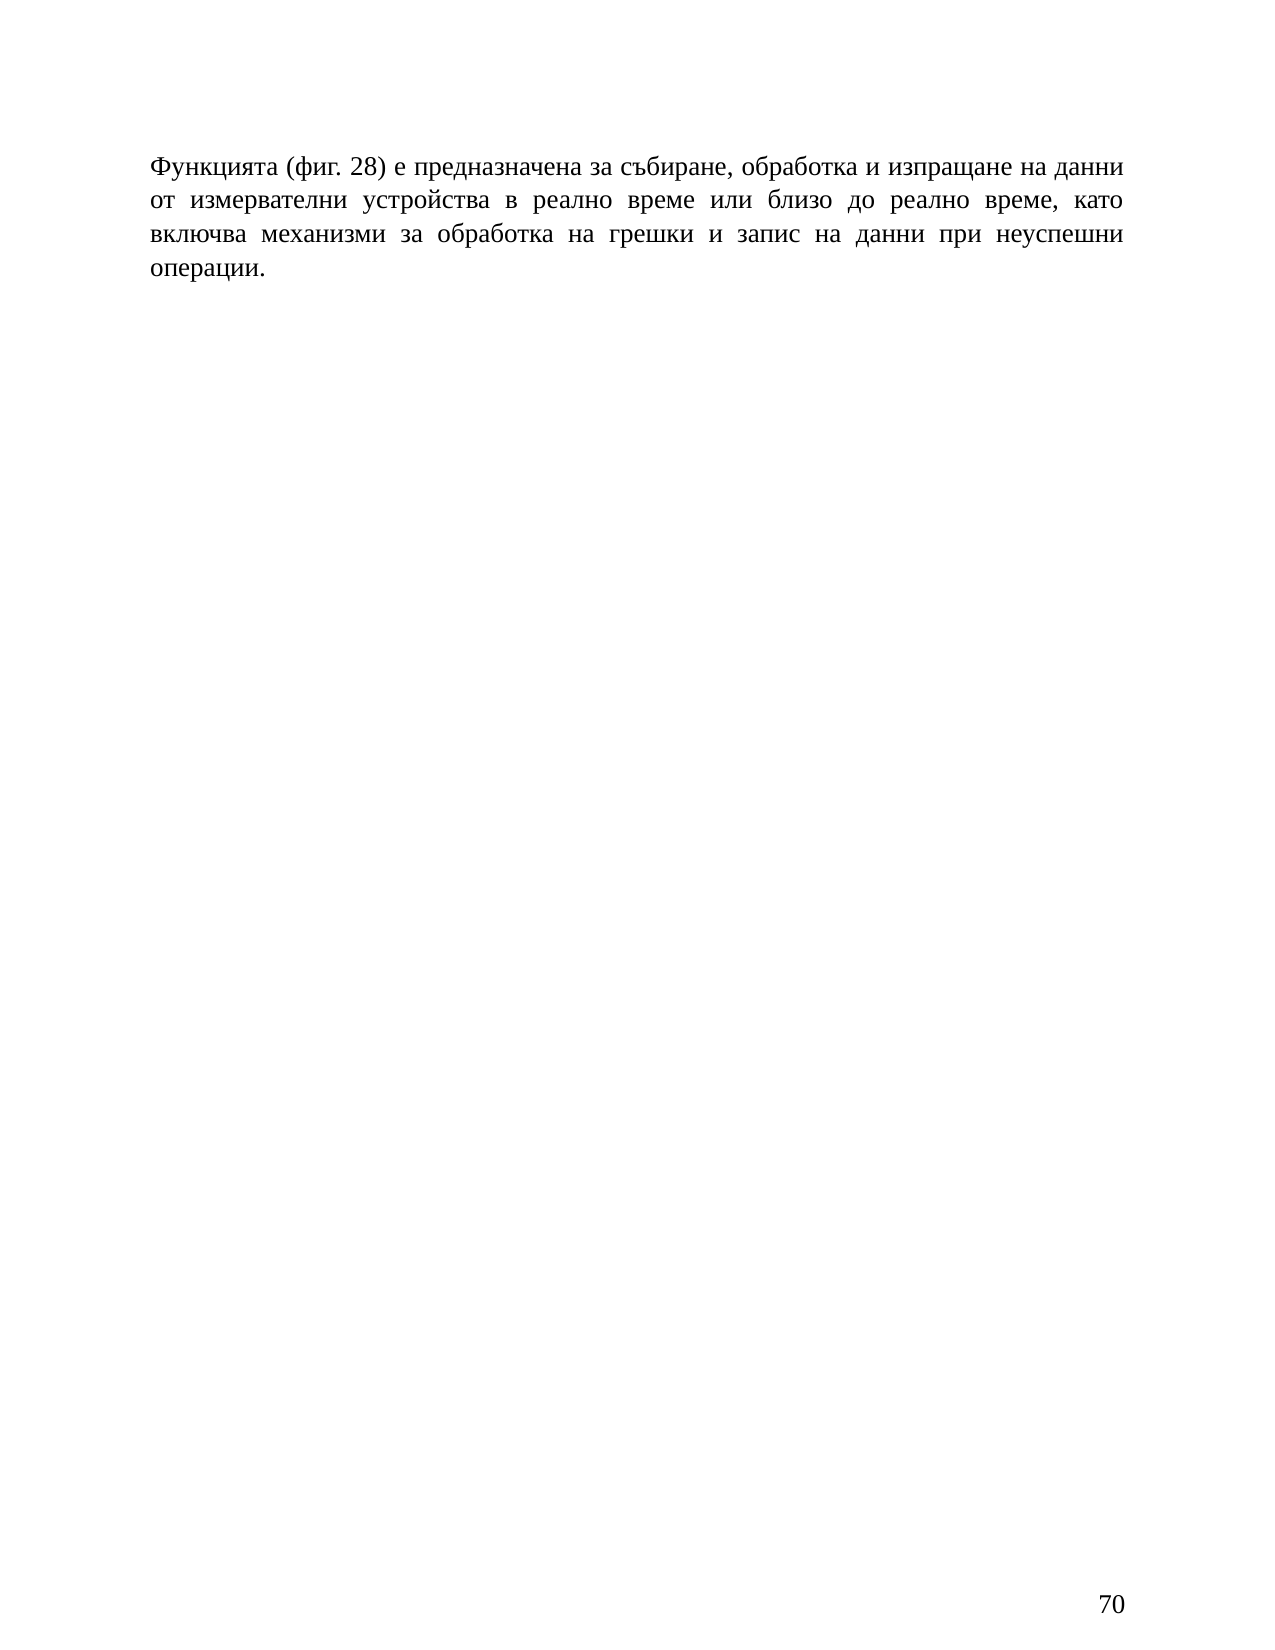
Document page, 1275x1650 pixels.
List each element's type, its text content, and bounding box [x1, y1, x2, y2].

text Функцията (фиг. 28) е предназначена за събиране, обработка и изпращане на данни от измервателни устройства в реално време или близо до реално време, като включва механизми за обработка на грешки и запис на данни при неуспешни операции. [150, 150, 1125, 282]
